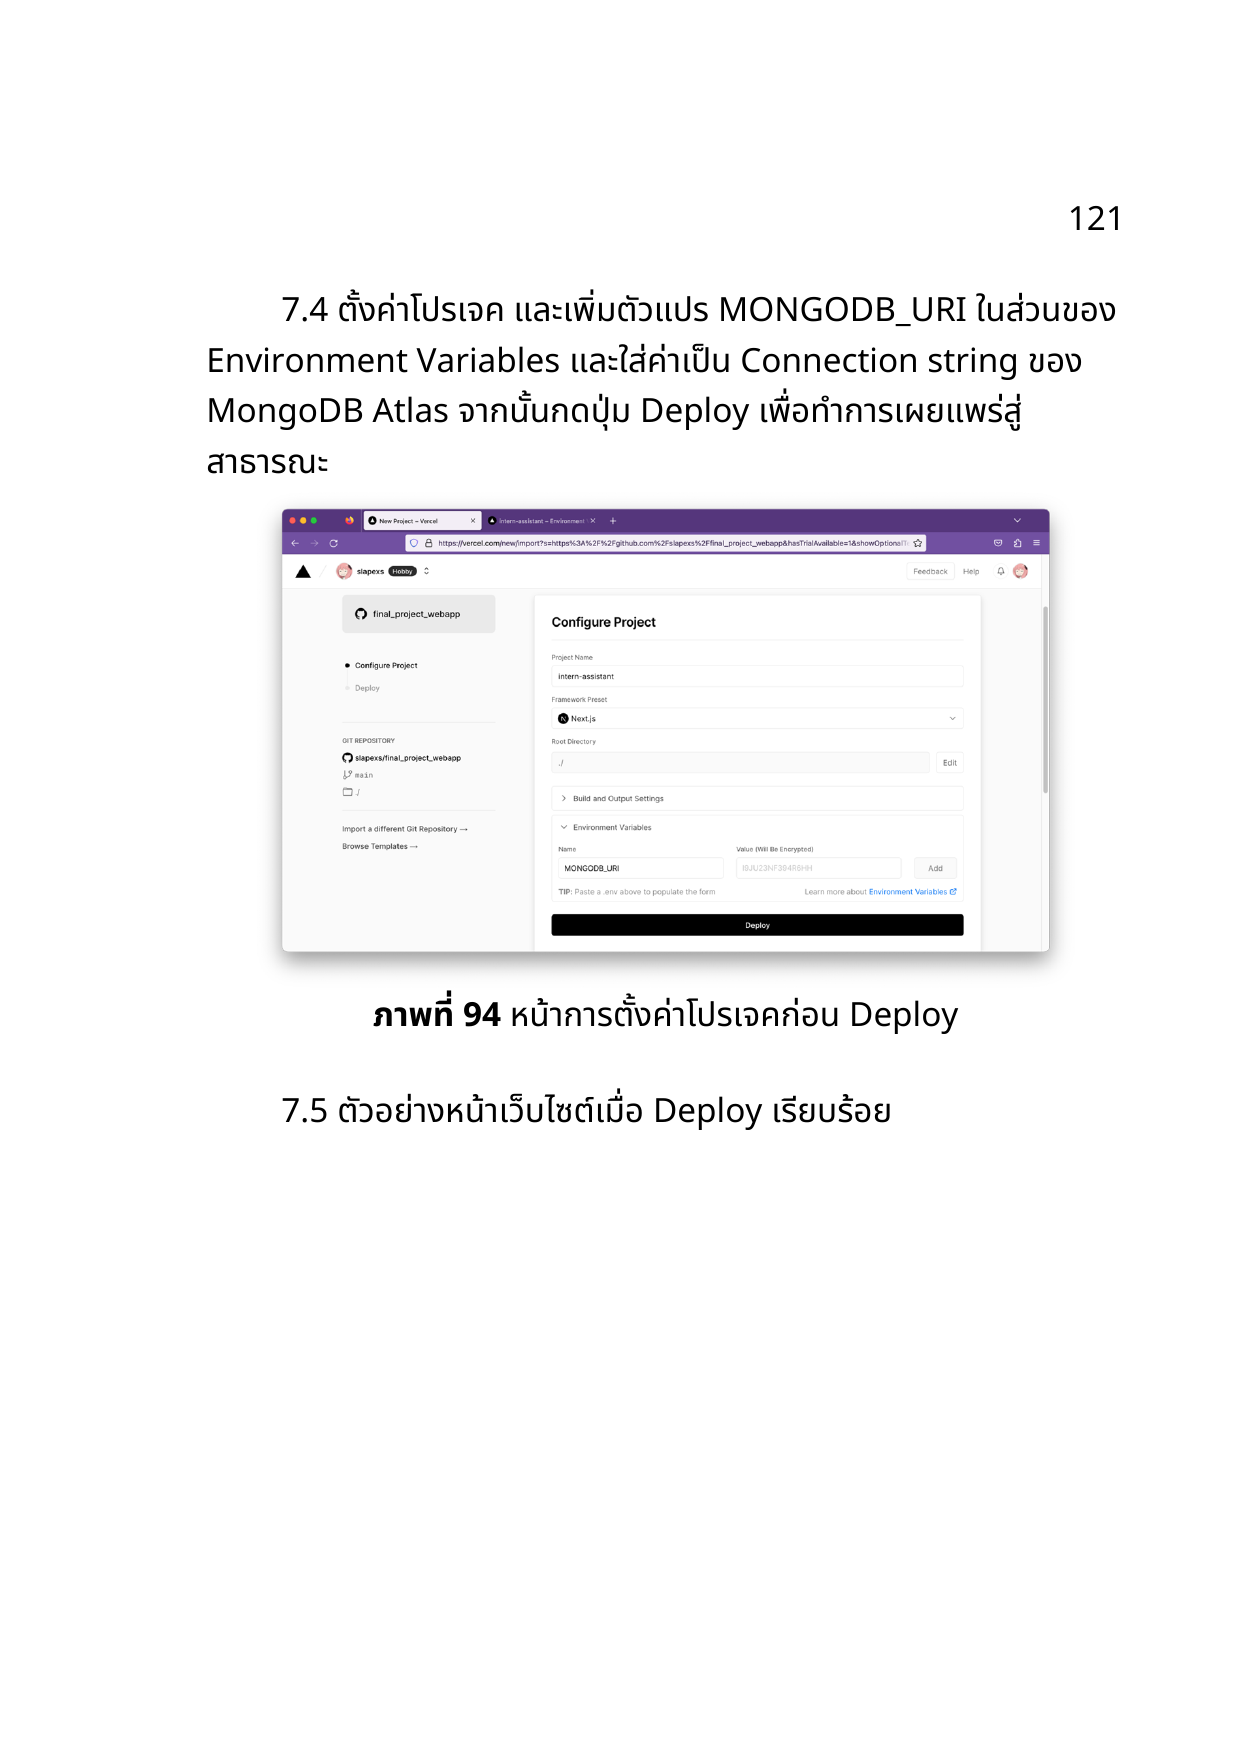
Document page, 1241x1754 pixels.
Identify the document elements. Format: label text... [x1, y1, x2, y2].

text 7.5 ตัวอย่างหน้าเว็บไซต์เมื่อ Deploy เรียบร้อย [206, 1086, 1125, 1137]
picture [252, 488, 1079, 991]
text 7.4 ตั้งค่าโปรเจค และเพิ่มตัวแปร MONGODB_URI ในส่วนของ Environment Variables และใส่ค่าเป็น Connection string ของ MongoDB Atlas จากนั้นกดปุ่ม Deploy เพื่อทำการเผยแพร่สู่สาธารณะ [206, 286, 1125, 488]
